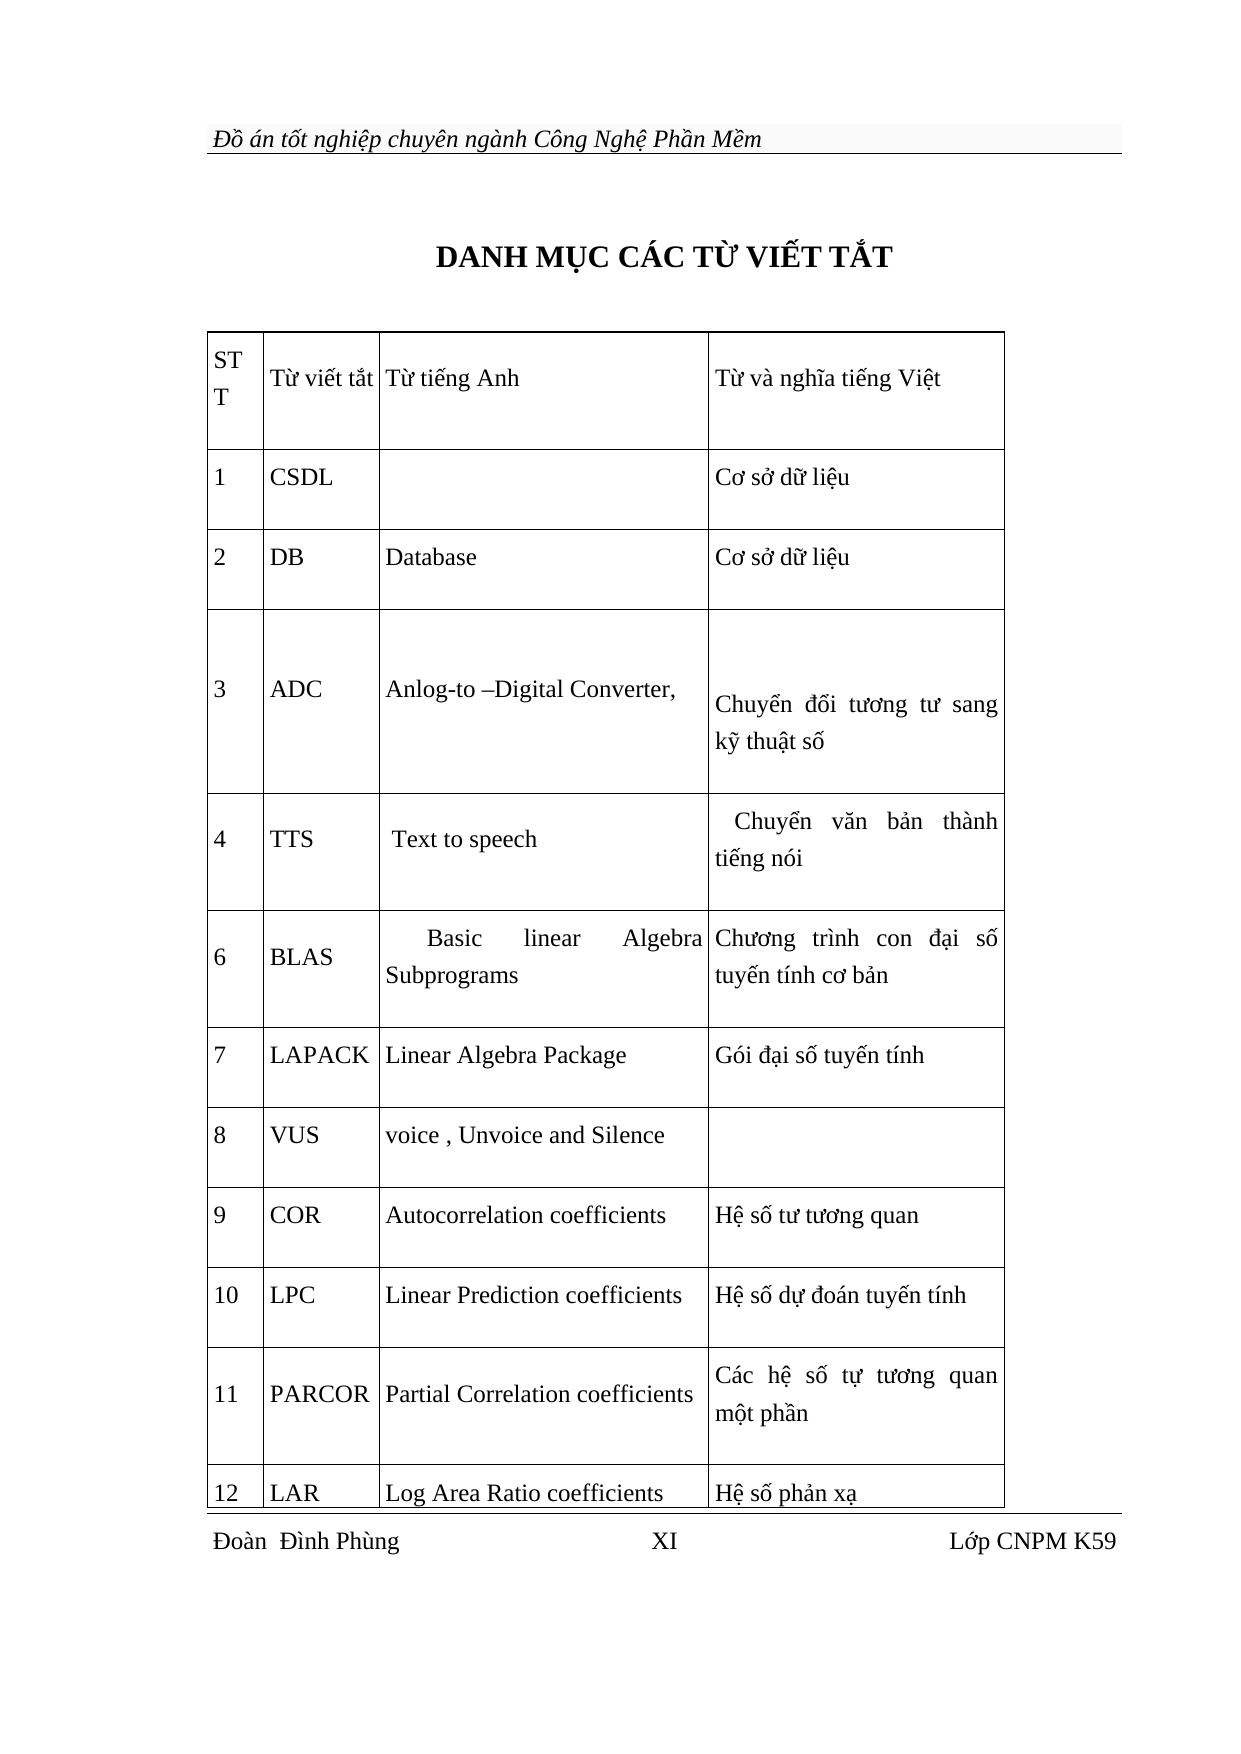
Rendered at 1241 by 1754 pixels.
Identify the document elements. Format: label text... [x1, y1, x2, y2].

table_cell ADC [264, 610, 379, 792]
table_cell Chuyển đổi tương tư sang kỹ thuật số [709, 610, 1004, 792]
table_cell VUS [264, 1108, 379, 1187]
table_cell Các hệ số tự tương quan một phần [709, 1348, 1004, 1464]
table_cell PARCOR [264, 1348, 379, 1464]
table_cell Linear Prediction coefficients [380, 1268, 708, 1347]
table_cell 1 [208, 450, 263, 529]
table_cell Hệ số tư tương quan [709, 1188, 1004, 1267]
table_cell LAPACK [264, 1028, 379, 1107]
table_cell Linear Algebra Package [380, 1028, 708, 1107]
table_header Từ và nghĩa tiếng Việt [709, 333, 1004, 449]
table_cell CSDL [264, 450, 379, 529]
table_header STT [208, 333, 263, 449]
table_cell Hệ số dự đoán tuyến tính [709, 1268, 1004, 1347]
table_cell Cơ sở dữ liệu [709, 530, 1004, 609]
table_header Từ tiếng Anh [380, 333, 708, 449]
table_cell [380, 450, 708, 529]
table_cell LAR [264, 1465, 379, 1507]
table_cell Database [380, 530, 708, 609]
table_cell TTS [264, 794, 379, 910]
table_cell Text to speech [380, 794, 708, 910]
table_cell Autocorrelation coefficients [380, 1188, 708, 1267]
table_cell Gói đại số tuyến tính [709, 1028, 1004, 1107]
table_cell 3 [208, 610, 263, 792]
table_cell 9 [208, 1188, 263, 1267]
table_header Từ viết tắt [264, 333, 379, 449]
table_cell Hệ số phản xạ [709, 1465, 1004, 1507]
table_cell Anlog-to –Digital Converter, [380, 610, 708, 792]
table_cell voice , Unvoice and Silence [380, 1108, 708, 1187]
table_cell 10 [208, 1268, 263, 1347]
table_cell 11 [208, 1348, 263, 1464]
table_cell 6 [208, 911, 263, 1027]
subtitle Danh mục các từ viết tắt [207, 238, 1122, 274]
table_cell DB [264, 530, 379, 609]
table_cell Basic linear Algebra Subprograms [380, 911, 708, 1027]
table_cell Chuyển văn bản thành tiếng nói [709, 794, 1004, 910]
table_cell COR [264, 1188, 379, 1267]
table_cell Cơ sở dữ liệu [709, 450, 1004, 529]
table_cell [709, 1108, 1004, 1187]
table_cell Chương trình con đại số tuyến tính cơ bản [709, 911, 1004, 1027]
table_cell 4 [208, 794, 263, 910]
table_cell Log Area Ratio coefficients [380, 1465, 708, 1507]
table_cell BLAS [264, 911, 379, 1027]
table_cell 2 [208, 530, 263, 609]
table_cell 7 [208, 1028, 263, 1107]
table_cell Partial Correlation coefficients [380, 1348, 708, 1464]
table_cell LPC [264, 1268, 379, 1347]
table_cell 12 [208, 1465, 263, 1507]
table_cell 8 [208, 1108, 263, 1187]
